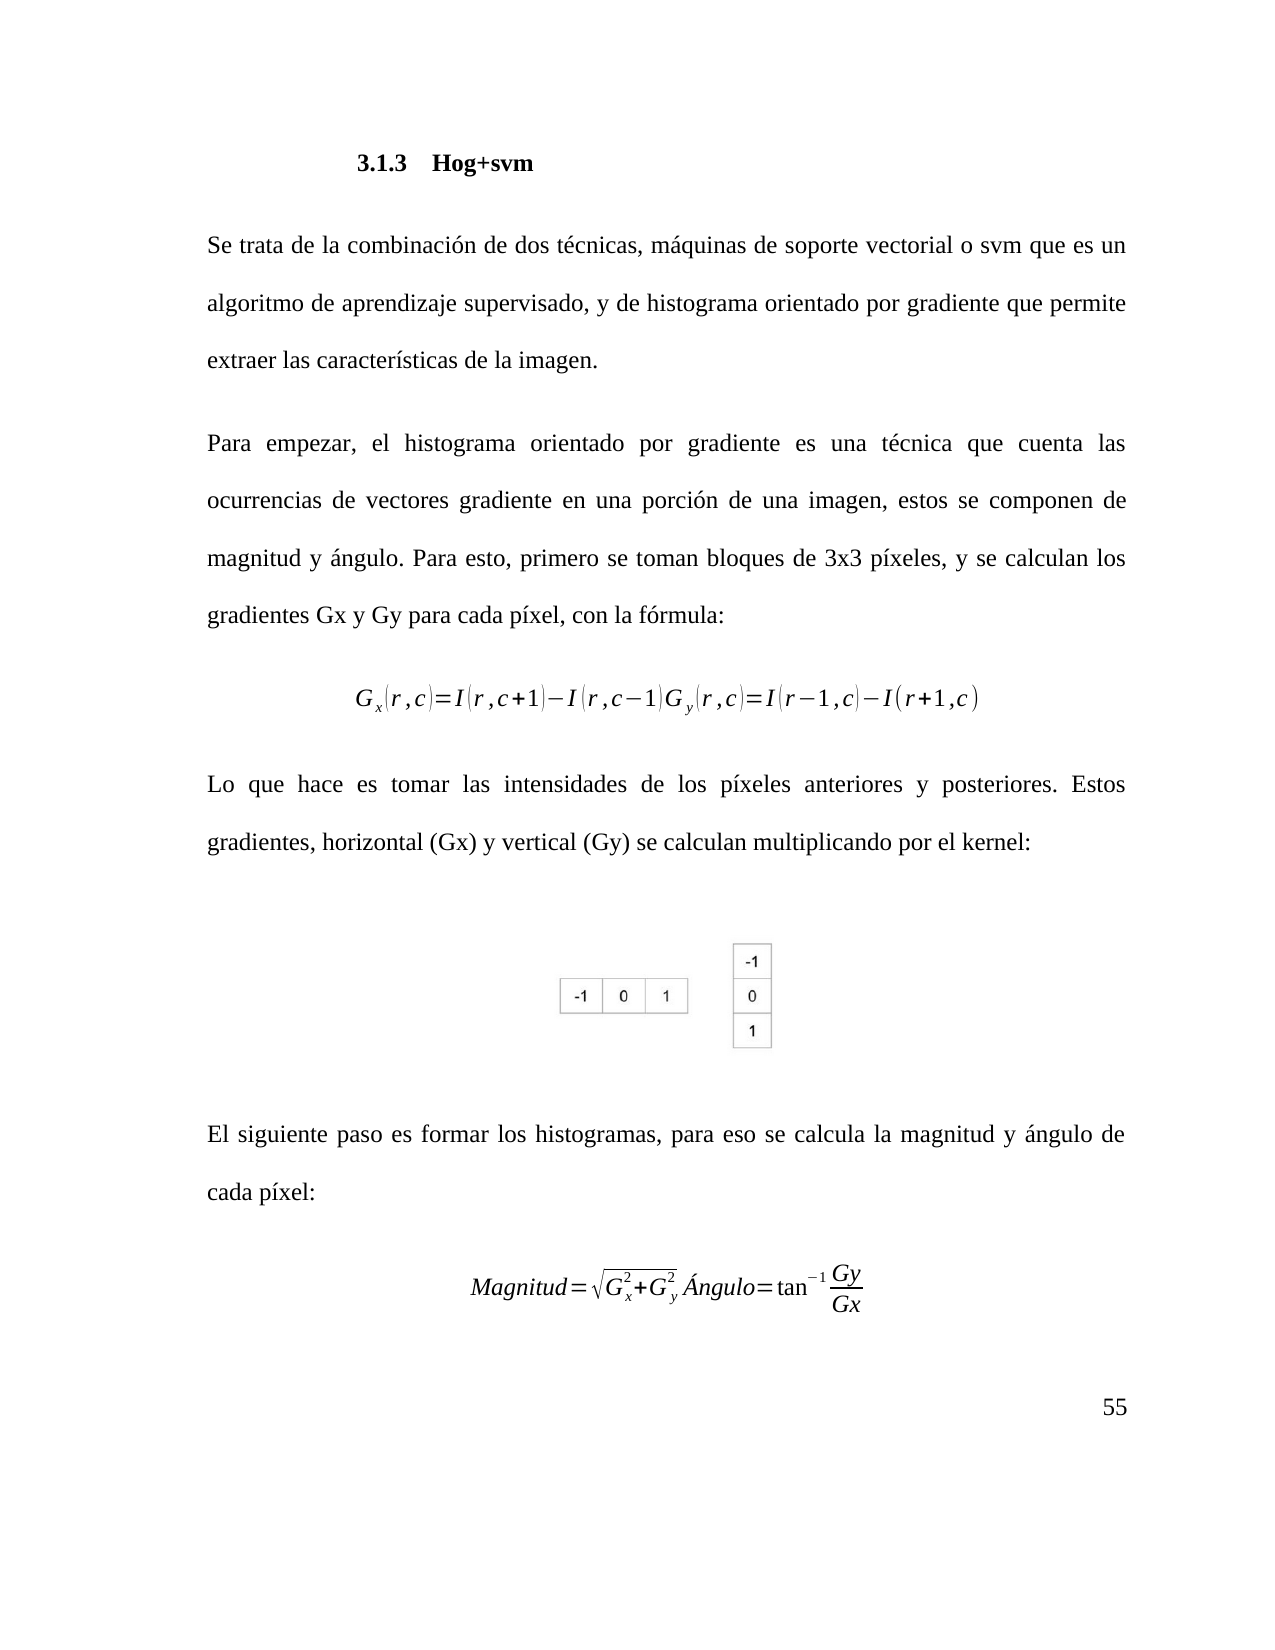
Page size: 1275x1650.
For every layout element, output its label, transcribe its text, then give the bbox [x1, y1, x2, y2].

text Lo que hace es tomar las intensidades de los píxeles anteriores y posteriores. Estos gradientes, horizontal (Gx) y vertical (Gy) se calculan multiplicando por el kernel: [207, 769, 1127, 856]
text Se trata de la combinación de dos técnicas, máquinas de soporte vectorial o svm que es un algoritmo de aprendizaje supervisado, y de histograma orientado por gradiente que permite extraer las características de la imagen. [207, 230, 1127, 374]
text El siguiente paso es formar los histogramas, para eso se calcula la magnitud y ángulo de cada píxel: [207, 1119, 1127, 1206]
subtitle Hog+svm [357, 148, 1127, 176]
picture [547, 909, 787, 1066]
text Para empezar, el histograma orientado por gradiente es una técnica que cuenta las ocurrencias de vectores gradiente en una porción de una imagen, estos se componen de magnitud y ángulo. Para esto, primero se toman bloques de 3x3 píxeles, y se calculan los gradientes Gx y Gy para cada píxel, con la fórmula: [207, 428, 1127, 629]
